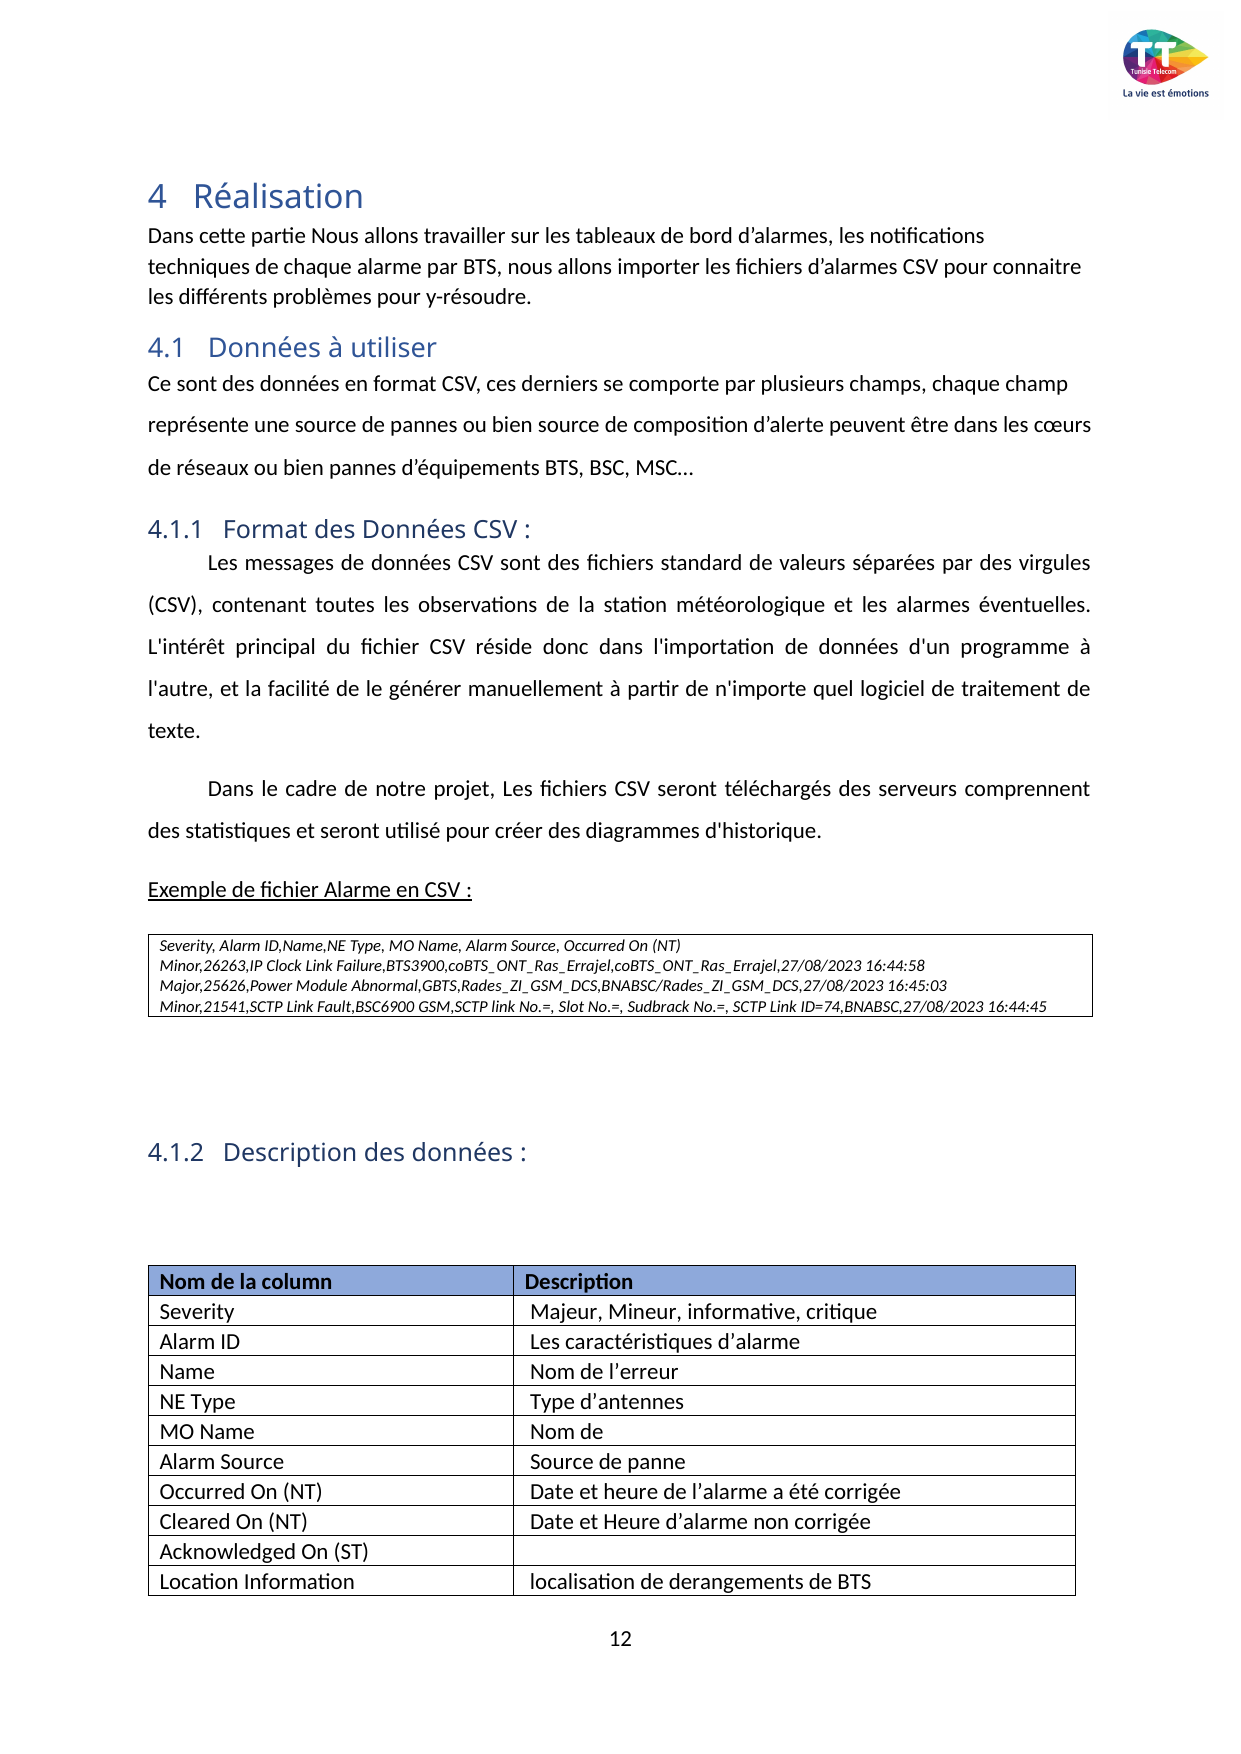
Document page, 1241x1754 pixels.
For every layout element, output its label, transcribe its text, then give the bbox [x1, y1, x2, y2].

table_cell localisation de derangements de BTS [514, 1566, 1075, 1595]
table_cell Acknowledged On (ST) [149, 1536, 513, 1565]
table_cell Alarm ID [149, 1326, 513, 1355]
subtitle Format des Données CSV : [148, 511, 1093, 545]
table_cell Name [149, 1356, 513, 1385]
table_cell Occurred On (NT) [149, 1476, 513, 1505]
table_cell Date et heure de l’alarme a été corrigée [514, 1476, 1075, 1505]
table_cell NE Type [149, 1386, 513, 1415]
picture [1107, 11, 1224, 120]
subtitle Données à utiliser [148, 329, 1093, 366]
table_header Nom de la column [149, 1266, 513, 1295]
table_cell MO Name [149, 1416, 513, 1445]
table_cell Alarm Source [149, 1446, 513, 1475]
text Ce sont des données en format CSV, ces derniers se comporte par plusieurs champs, chaque champ représente une source de pannes ou bien source de composition d’alerte peuvent être dans les cœurs de réseaux ou bien pannes d’équipements BTS, BSC, MSC… [148, 369, 1093, 481]
subtitle Réalisation [148, 173, 1093, 218]
table_cell Les caractéristiques d’alarme [514, 1326, 1075, 1355]
table_cell Cleared On (NT) [149, 1506, 513, 1535]
text Les messages de données CSV sont des fichiers standard de valeurs séparées par des virgules (CSV), contenant toutes les observations de la station météorologique et les alarmes éventuelles. L'intérêt principal du fichier CSV réside donc dans l'importation de données d'un programme à l'autre, et la facilité de le générer manuellement à partir de n'importe quel logiciel de traitement de texte. [148, 548, 1093, 744]
table_cell Source de panne [514, 1446, 1075, 1475]
table_cell Date et Heure d’alarme non corrigée [514, 1506, 1075, 1535]
table_cell Majeur, Mineur, informative, critique [514, 1296, 1075, 1325]
text Exemple de fichier Alarme en CSV : [148, 875, 1093, 903]
table_cell Severity [149, 1296, 513, 1325]
subtitle Description des données : [148, 1134, 1093, 1168]
table_header Severity, Alarm ID,Name,NE Type, MO Name, Alarm Source, Occurred On (NT) Minor,26263,IP Clock Link Failure,BTS3900,coBTS_ONT_Ras_Errajel,coBTS_ONT_Ras_Errajel,27/08/2023 16:44:58 Major,25626,Power Module Abnormal,GBTS,Rades_ZI_GSM_DCS,BNABSC/Rades_ZI_GSM_DCS,27/08/2023 16:45:03 Minor,21541,SCTP Link Fault,BSC6900 GSM,SCTP link No.=, Slot No.=, Sudbrack No.=, SCTP Link ID=74,BNABSC,27/08/2023 16:44:45 [149, 935, 1092, 1016]
table_cell Nom de l’erreur [514, 1356, 1075, 1385]
table_cell Type d’antennes [514, 1386, 1075, 1415]
text Dans le cadre de notre projet, Les fichiers CSV seront téléchargés des serveurs comprennent des statistiques et seront utilisé pour créer des diagrammes d'historique. [148, 774, 1093, 844]
table_header Description [514, 1266, 1075, 1295]
table_cell Nom de [514, 1416, 1075, 1445]
table_cell [514, 1536, 1075, 1565]
table_cell Location Information [149, 1566, 513, 1595]
text Dans cette partie Nous allons travailler sur les tableaux de bord d’alarmes, les notifications techniques de chaque alarme par BTS, nous allons importer les fichiers d’alarmes CSV pour connaitre les différents problèmes pour y-résoudre. [148, 222, 1093, 310]
